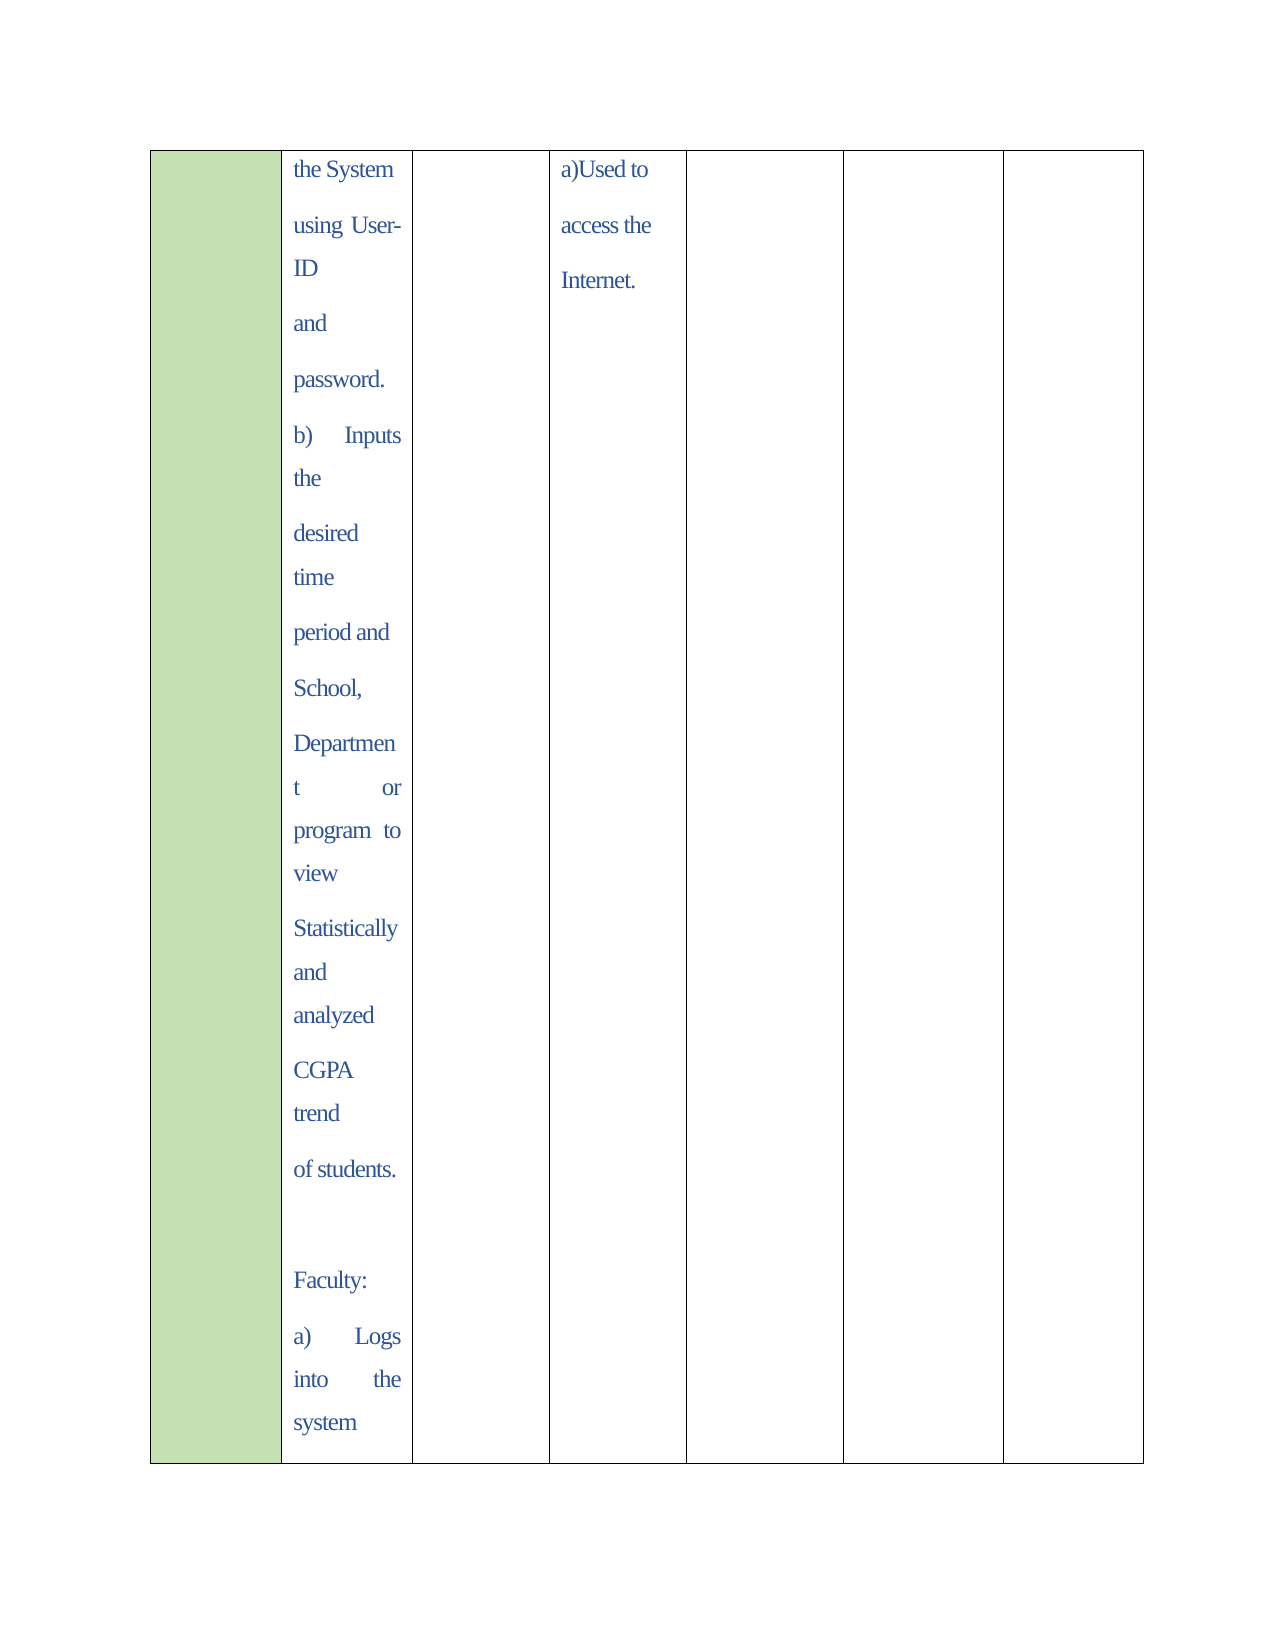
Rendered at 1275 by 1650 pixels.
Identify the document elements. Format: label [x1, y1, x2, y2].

table_cell [1004, 151, 1143, 1463]
table_cell [413, 151, 549, 1463]
table_cell [687, 151, 843, 1463]
table_cell [282, 151, 412, 1463]
table_cell [151, 151, 281, 1463]
table_cell [550, 151, 686, 1463]
table_cell [844, 151, 1003, 1463]
